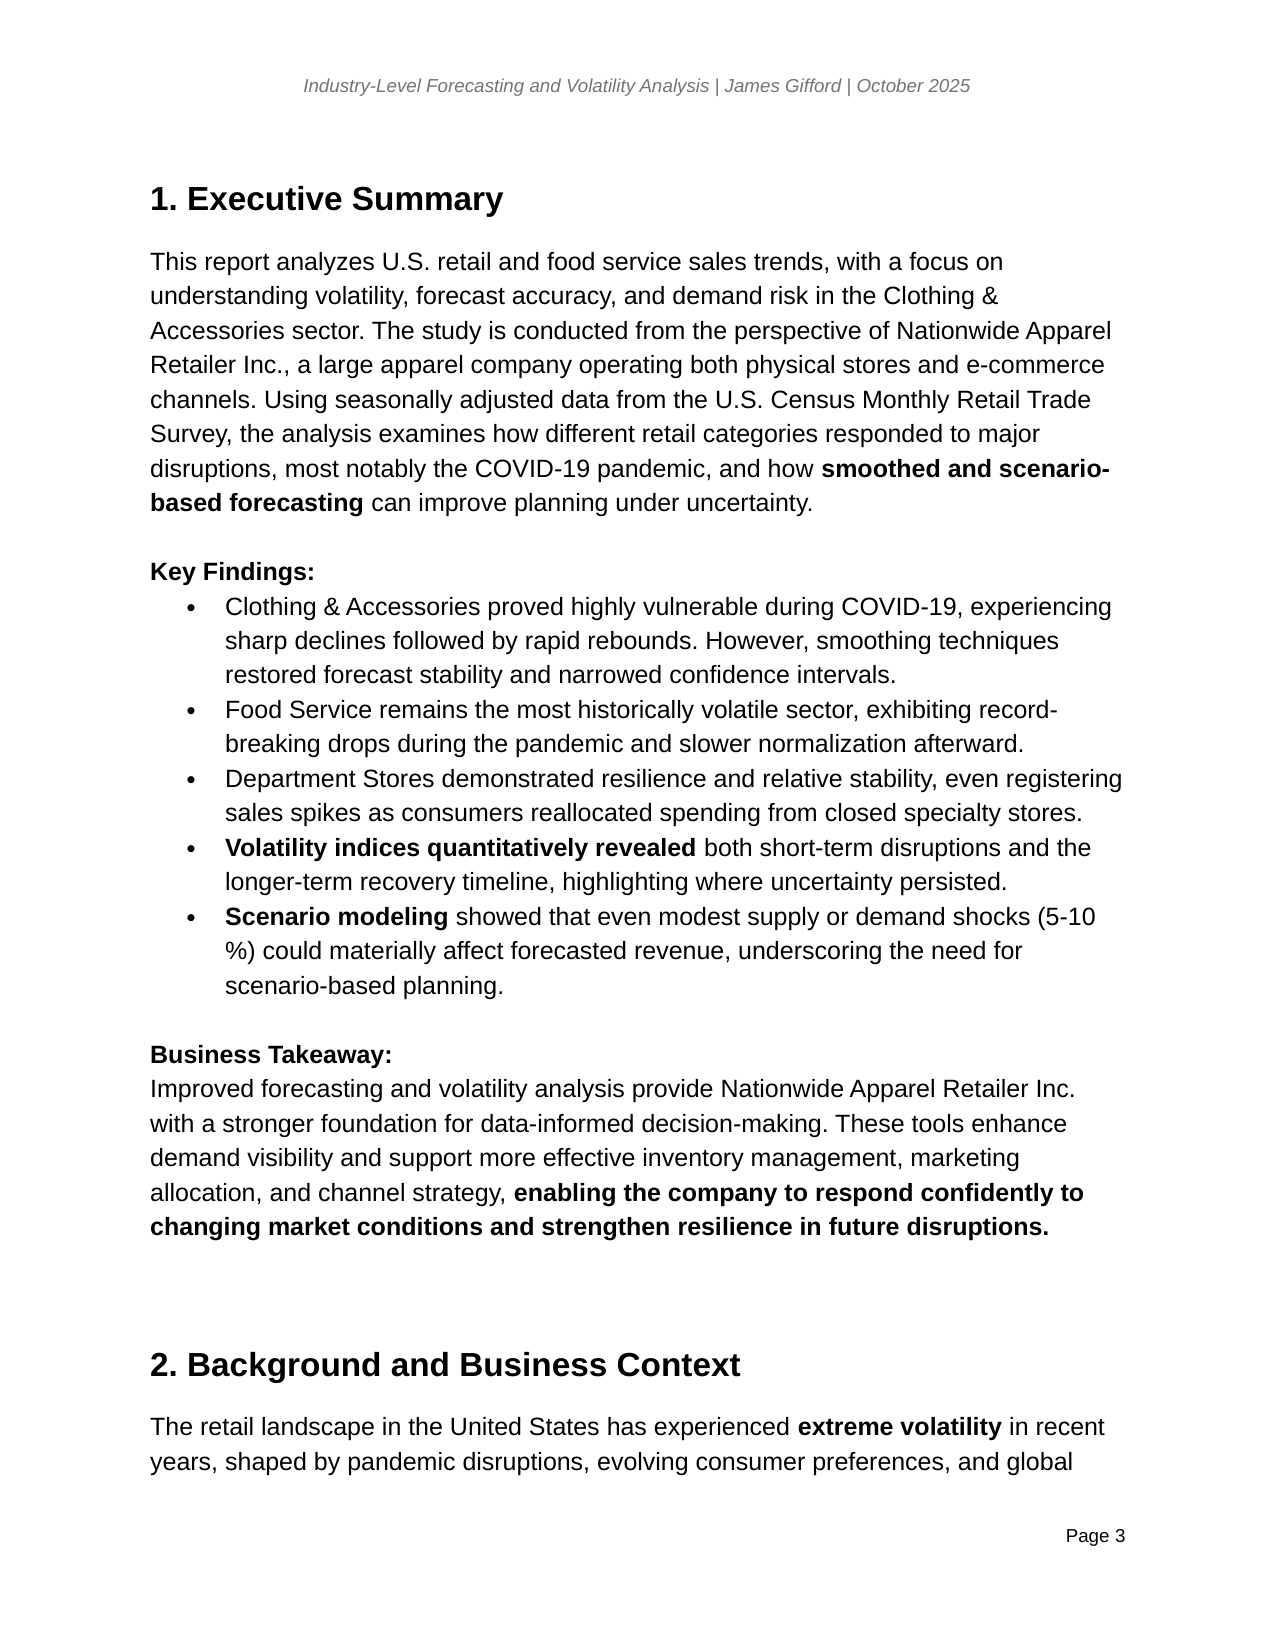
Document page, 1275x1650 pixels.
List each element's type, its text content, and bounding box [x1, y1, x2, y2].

list Department Stores demonstrated resilience and relative stability, even registering sales spikes as consumers reallocated spending from closed specialty stores. [187, 764, 1125, 827]
text Business Takeaway: [150, 1040, 1125, 1068]
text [150, 1412, 1125, 1476]
list Scenario modeling showed that even modest supply or demand shocks (5-10 %) could materially affect forecasted revenue, underscoring the need for scenario-based planning. [187, 902, 1125, 999]
list Food Service remains the most historically volatile sector, exhibiting record-breaking drops during the pandemic and slower normalization afterward. [187, 695, 1125, 758]
list Clothing & Accessories proved highly vulnerable during COVID-19, experiencing sharp declines followed by rapid rebounds. However, smoothing techniques restored forecast stability and narrowed confidence intervals. [187, 592, 1125, 689]
text 1. Executive Summary [150, 179, 1125, 218]
text 2. Background and Business Context [150, 1345, 1125, 1383]
text This report analyzes U.S. retail and food service sales trends, with a focus on understanding volatility, forecast accuracy, and demand risk in the Clothing & Accessories sector. The study is conducted from the perspective of Nationwide Apparel Retailer Inc., a large apparel company operating both physical stores and e-commerce channels. Using seasonally adjusted data from the U.S. Census Monthly Retail Trade Survey, the analysis examines how different retail categories responded to major disruptions, most notably the COVID-19 pandemic, and how smoothed and scenario-based forecasting can improve planning under uncertainty. [150, 247, 1125, 517]
text Key Findings: [150, 557, 1125, 586]
text Improved forecasting and volatility analysis provide Nationwide Apparel Retailer Inc. with a stronger foundation for data-informed decision-making. These tools enhance demand visibility and support more effective inventory management, marketing allocation, and channel strategy, enabling the company to respond confidently to changing market conditions and strengthen resilience in future disruptions. [150, 1074, 1125, 1241]
list Volatility indices quantitatively revealed both short-term disruptions and the longer-term recovery timeline, highlighting where uncertainty persisted. [187, 833, 1125, 896]
